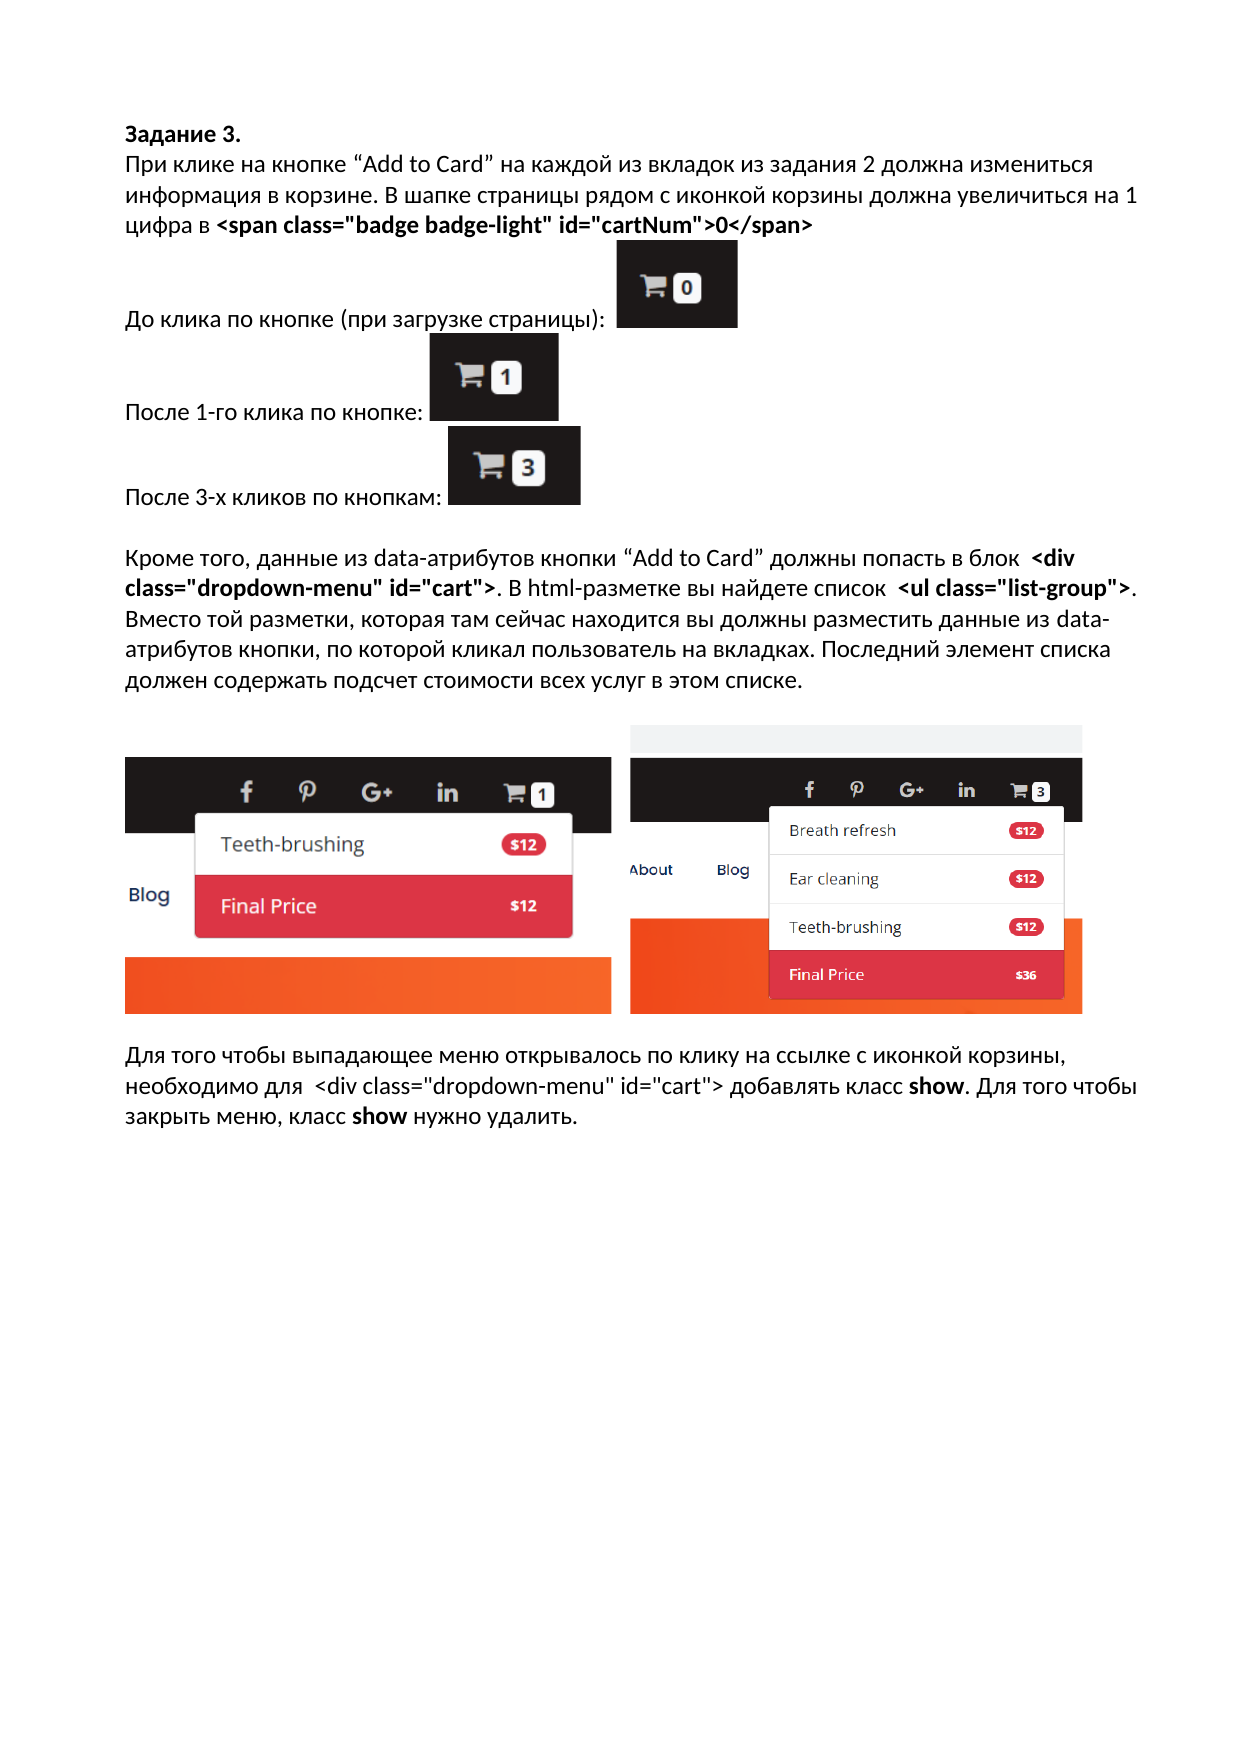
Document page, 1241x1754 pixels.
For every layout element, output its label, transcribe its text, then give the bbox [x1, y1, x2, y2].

text До клика по кнопке (при загрузке страницы): [125, 240, 1146, 333]
text Кроме того, данные из data-атрибутов кнопки “Add to Card” должны попасть в блок <div class="dropdown-menu" id="cart">. В html-разметке вы найдете список <ul class="list-group">. Вместо той разметки, которая там сейчас находится вы должны разместить данные из data-атрибутов кнопки, по которой кликал пользователь на вкладках. Последний элемент списка должен содержать подсчет стоимости всех услуг в этом списке. [125, 542, 1146, 694]
picture [429, 333, 559, 421]
text При клике на кнопке “Add to Card” на каждой из вкладок из задания 2 должна измениться информация в корзине. В шапке страницы рядом с иконкой корзины должна увеличиться на 1 цифра в <span class="badge badge-light" id="cartNum">0</span> [125, 148, 1146, 240]
text Задание 3. [125, 118, 1146, 148]
picture [616, 240, 738, 328]
text После 1-го клика по кнопке: [125, 333, 1146, 427]
text Для того чтобы выпадающее меню открывалось по клику на ссылке с иконкой корзины, необходимо для <div class="dropdown-menu" id="cart"> добавлять класс show. Для того чтобы закрыть меню, класс show нужно удалить. [125, 1039, 1146, 1131]
picture [448, 426, 581, 505]
text После 3-х кликов по кнопкам: [125, 427, 1146, 511]
picture [125, 757, 612, 1014]
picture [630, 724, 1083, 1014]
